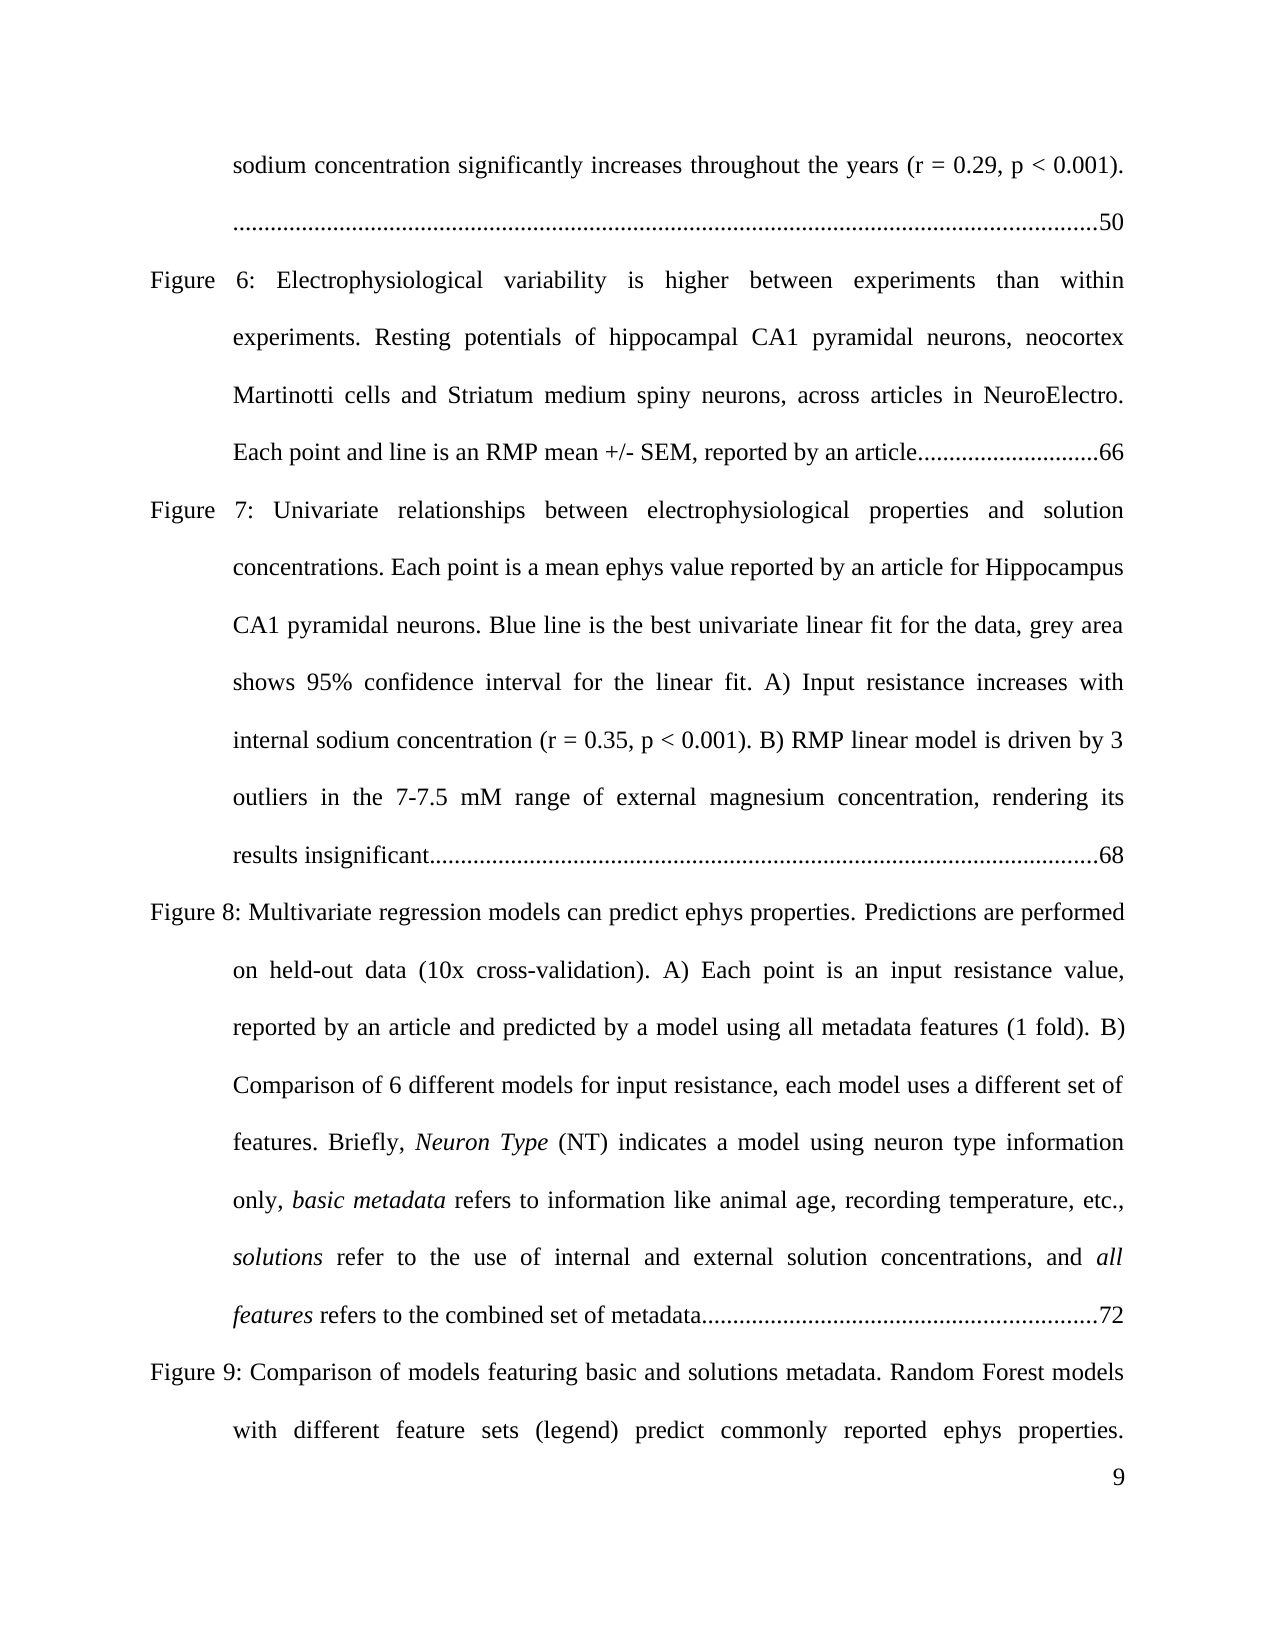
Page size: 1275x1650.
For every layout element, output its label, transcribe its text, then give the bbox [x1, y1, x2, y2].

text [150, 1357, 1125, 1444]
text Figure 6: Electrophysiological variability is higher between experiments than within experiments. Resting potentials of hippocampal CA1 pyramidal neurons, neocortex Martinotti cells and Striatum medium spiny neurons, across articles in NeuroElectro. Each point and line is an RMP mean +/- SEM, reported by an article. 66 [150, 265, 1125, 466]
text Figure 7: Univariate relationships between electrophysiological properties and solution concentrations. Each point is a mean ephys value reported by an article for Hippocampus CA1 pyramidal neurons. Blue line is the best univariate linear fit for the data, grey area shows 95% confidence interval for the linear fit. A) Input resistance increases with internal sodium concentration (r = 0.35, p < 0.001). B) RMP linear model is driven by 3 outliers in the 7-7.5 mM range of external magnesium concentration, rendering its results insignificant. 68 [150, 495, 1125, 869]
text Figure 8: Multivariate regression models can predict ephys properties. Predictions are performed on held-out data (10x cross-validation). A) Each point is an input resistance value, reported by an article and predicted by a model using all metadata features (1 fold). B) Comparison of 6 different models for input resistance, each model uses a different set of features. Briefly, Neuron Type (NT) indicates a model using neuron type information only, basic metadata refers to information like animal age, recording temperature, etc., solutions refer to the use of internal and external solution concentrations, and all features refers to the combined set of metadata. 72 [150, 897, 1125, 1329]
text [150, 150, 1125, 236]
